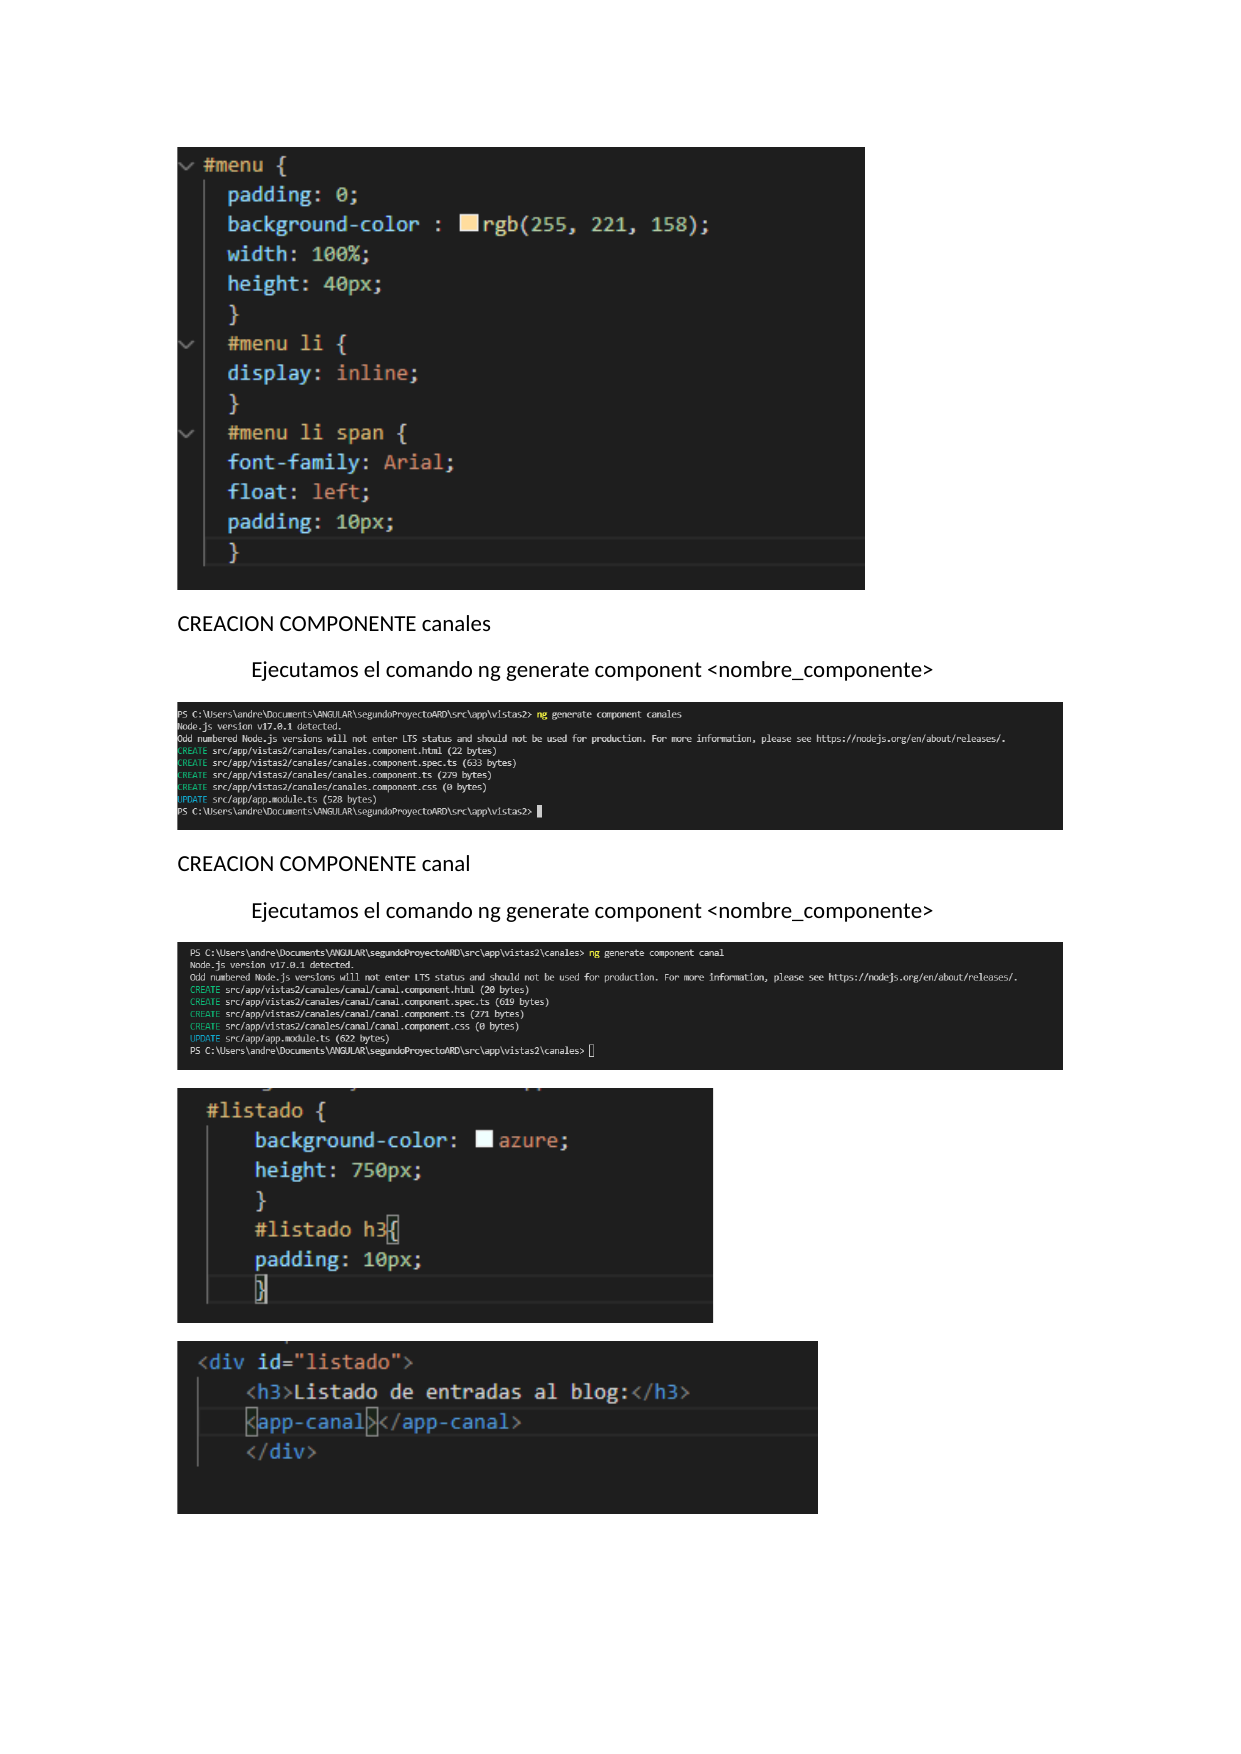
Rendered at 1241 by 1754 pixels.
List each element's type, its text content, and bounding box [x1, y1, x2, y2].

picture [177, 702, 1063, 830]
picture [177, 147, 865, 590]
picture [177, 942, 1063, 1070]
text CREACION COMPONENTE canales [177, 609, 1063, 637]
text Ejecutamos el comando ng generate component <nombre_componente> [177, 896, 1063, 924]
text CREACION COMPONENTE canal [177, 849, 1063, 877]
picture [177, 1088, 714, 1323]
picture [177, 1341, 818, 1514]
text Ejecutamos el comando ng generate component <nombre_componente> [177, 656, 1063, 684]
